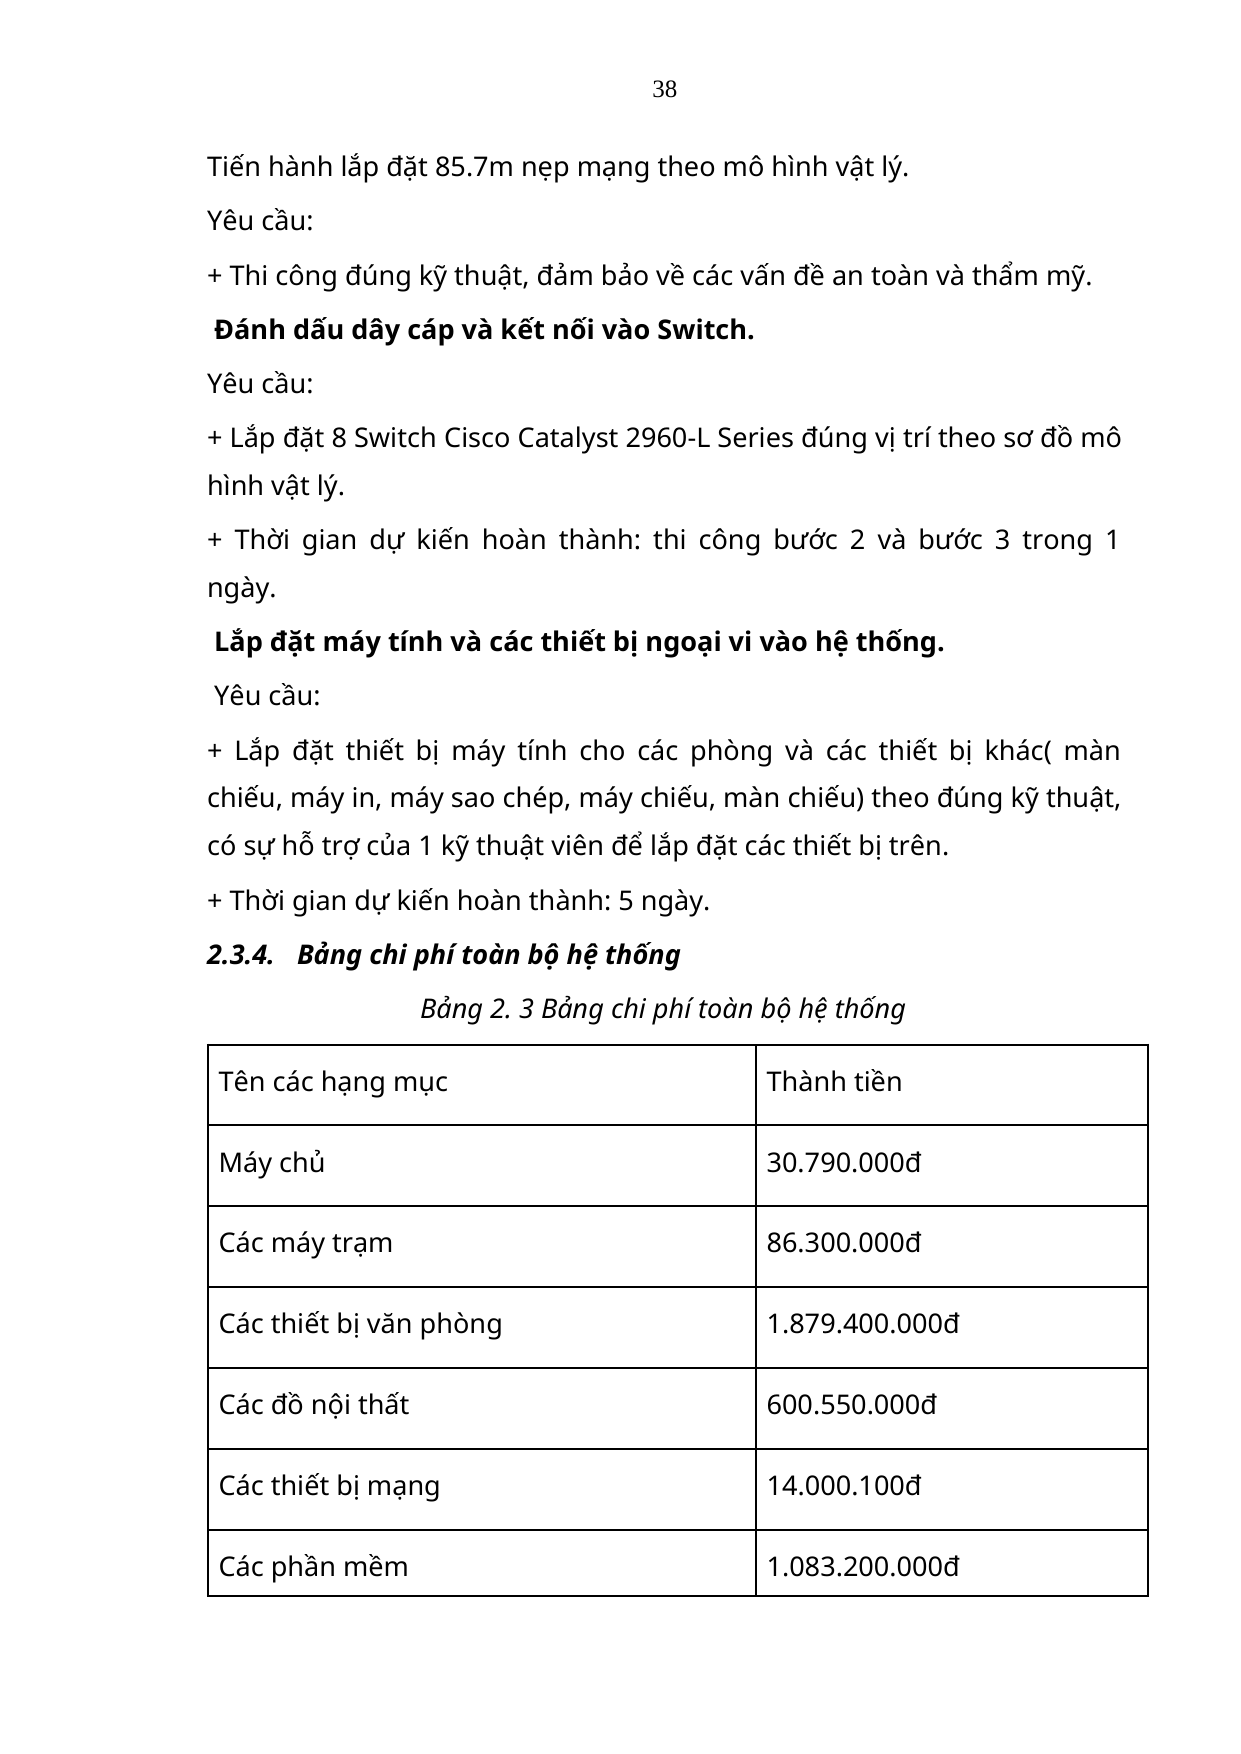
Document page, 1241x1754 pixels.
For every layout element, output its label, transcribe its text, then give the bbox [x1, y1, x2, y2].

table_cell 14.000.100đ [757, 1450, 1147, 1528]
table_cell Các phần mềm [209, 1531, 755, 1594]
text Yêu cầu: [207, 677, 1122, 714]
list Bảng chi phí toàn bộ hệ thống [207, 935, 1122, 972]
table_cell Các máy trạm [209, 1207, 755, 1286]
table_header Thành tiền [757, 1046, 1147, 1124]
table_cell 600.550.000đ [757, 1369, 1147, 1448]
table_cell Các thiết bị mạng [209, 1450, 755, 1528]
table_cell Máy chủ [209, 1126, 755, 1205]
table_cell Các thiết bị văn phòng [209, 1288, 755, 1367]
table_cell 86.300.000đ [757, 1207, 1147, 1286]
text + Thi công đúng kỹ thuật, đảm bảo về các vấn đề an toàn và thẩm mỹ. [207, 256, 1122, 293]
table_cell 30.790.000đ [757, 1126, 1147, 1205]
table_cell 1.879.400.000đ [757, 1288, 1147, 1367]
text + Lắp đặt thiết bị máy tính cho các phòng và các thiết bị khác( màn chiếu, máy in, máy sao chép, máy chiếu, màn chiếu) theo đúng kỹ thuật, có sự hỗ trợ của 1 kỹ thuật viên để lắp đặt các thiết bị trên. [207, 731, 1122, 864]
table_cell 1.083.200.000đ [757, 1531, 1147, 1594]
text Bảng 2. 3 Bảng chi phí toàn bộ hệ thống [207, 989, 1122, 1026]
text Yêu cầu: [207, 202, 1122, 239]
text + Thời gian dự kiến hoàn thành: thi công bước 2 và bước 3 trong 1 ngày. [207, 521, 1122, 605]
text Lắp đặt máy tính và các thiết bị ngoại vi vào hệ thống. [207, 623, 1122, 659]
text + Thời gian dự kiến hoàn thành: 5 ngày. [207, 881, 1122, 918]
table_header Tên các hạng mục [209, 1046, 755, 1124]
table_cell Các đồ nội thất [209, 1369, 755, 1448]
text + Lắp đặt 8 Switch Cisco Catalyst 2960-L Series đúng vị trí theo sơ đồ mô hình vật lý. [207, 418, 1122, 503]
text Yêu cầu: [207, 364, 1122, 401]
text Đánh dấu dây cáp và kết nối vào Switch. [207, 310, 1122, 347]
text Tiến hành lắp đặt 85.7m nẹp mạng theo mô hình vật lý. [207, 148, 1122, 184]
